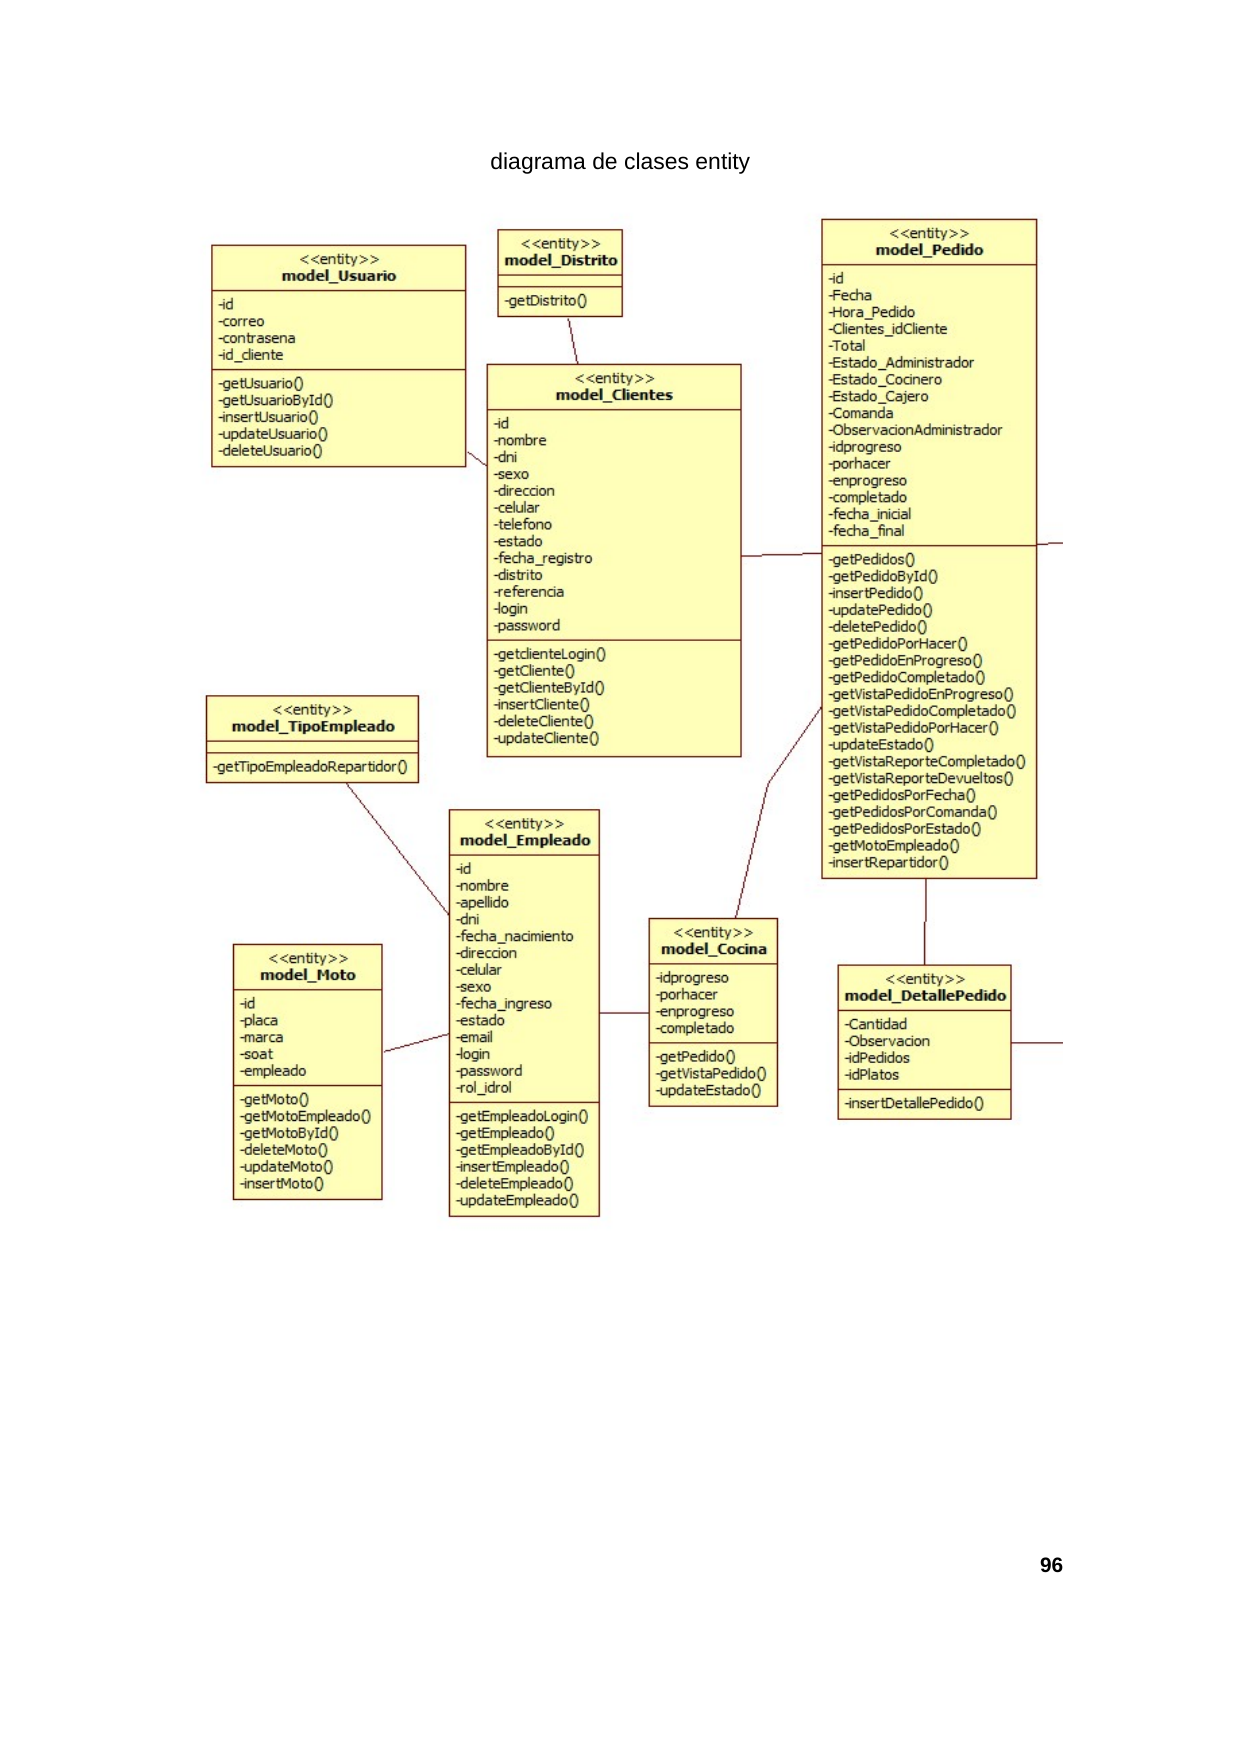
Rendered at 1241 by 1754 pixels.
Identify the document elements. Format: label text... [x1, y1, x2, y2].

text diagrama de clases entity [177, 148, 1063, 174]
picture [179, 193, 1063, 1243]
